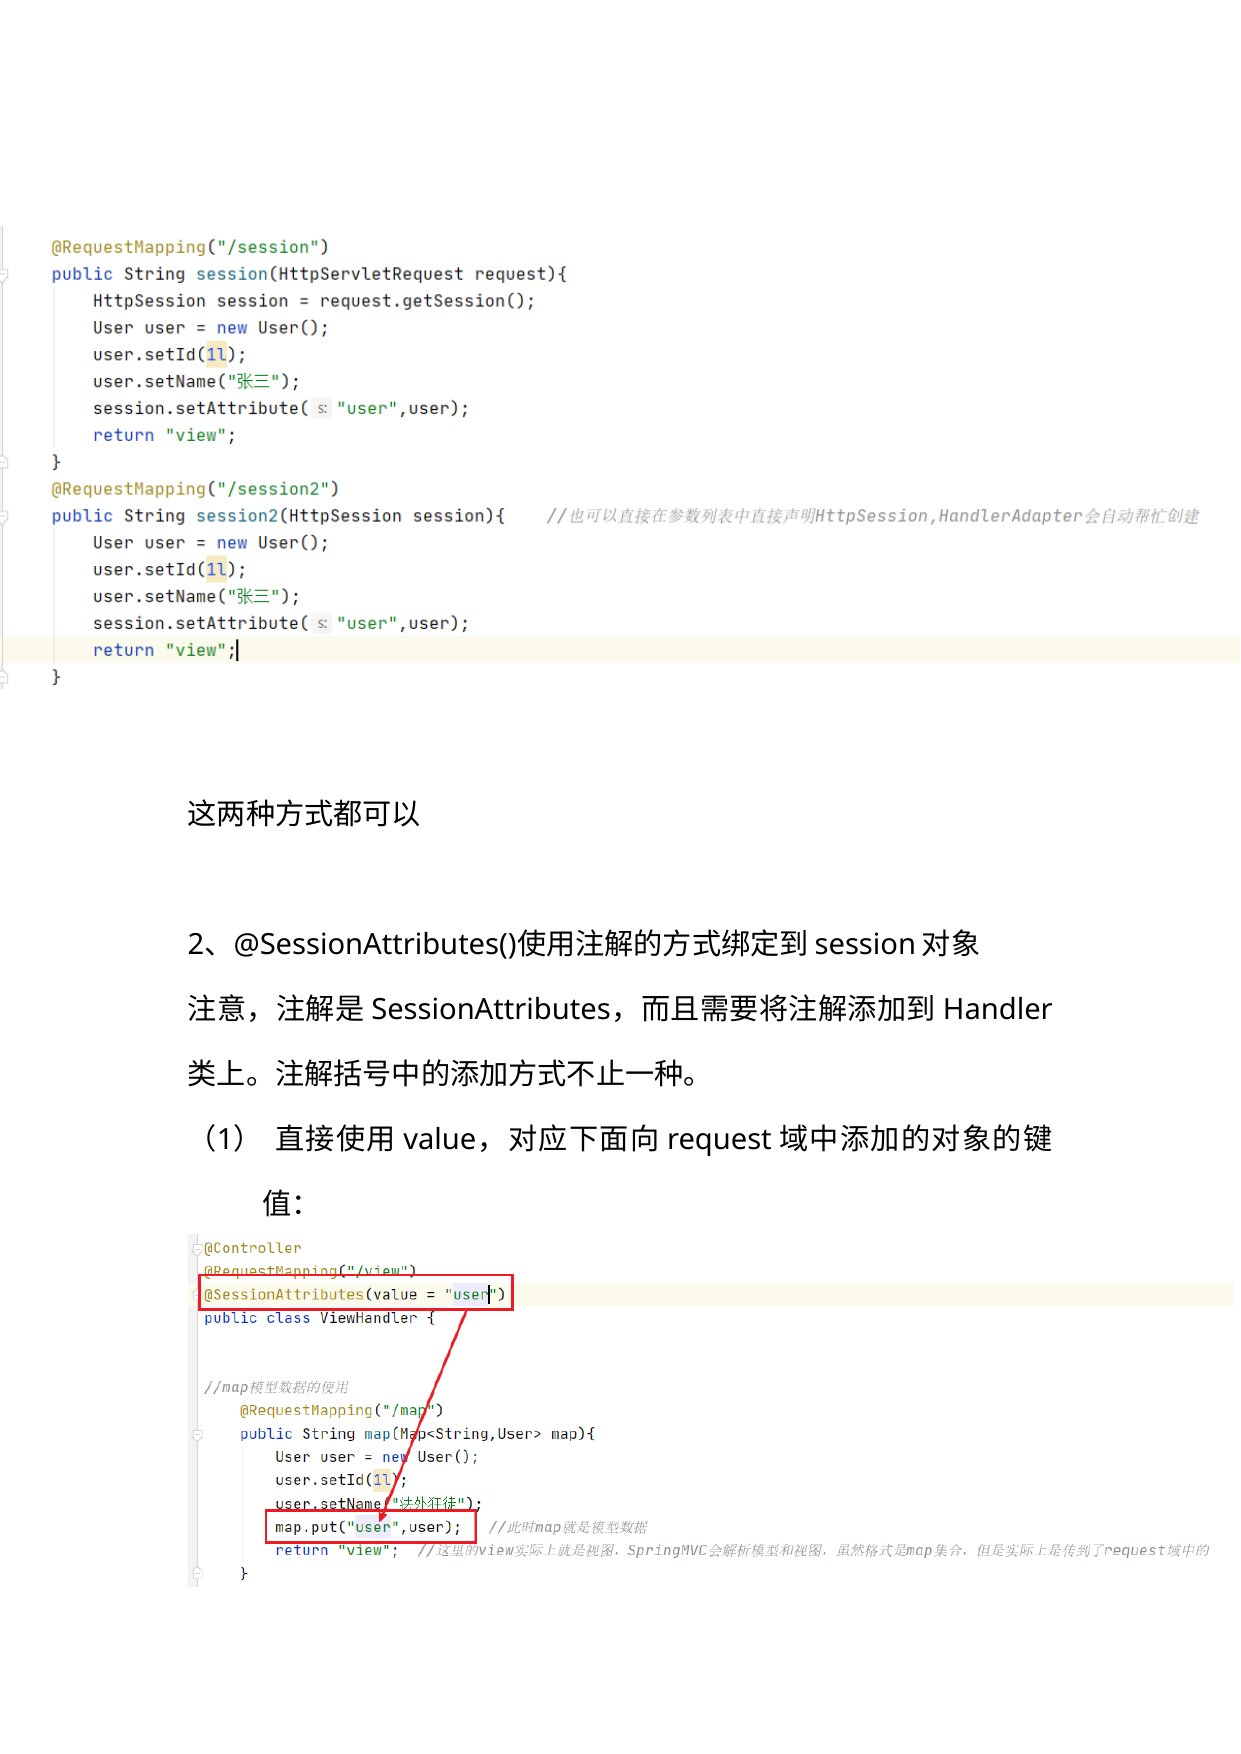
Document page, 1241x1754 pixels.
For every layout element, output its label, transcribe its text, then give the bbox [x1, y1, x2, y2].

picture [0, 226, 1241, 689]
text 2、@SessionAttributes()使用注解的方式绑定到session对象 [187, 909, 1053, 974]
text 注意，注解是SessionAttributes，而且需要将注解添加到Handler类上。注解括号中的添加方式不止一种。 [187, 974, 1053, 1104]
list 直接使用value，对应下面向request域中添加的对象的键值： [187, 1104, 1053, 1234]
text 这两种方式都可以 [187, 779, 1053, 844]
picture [187, 1234, 1233, 1587]
